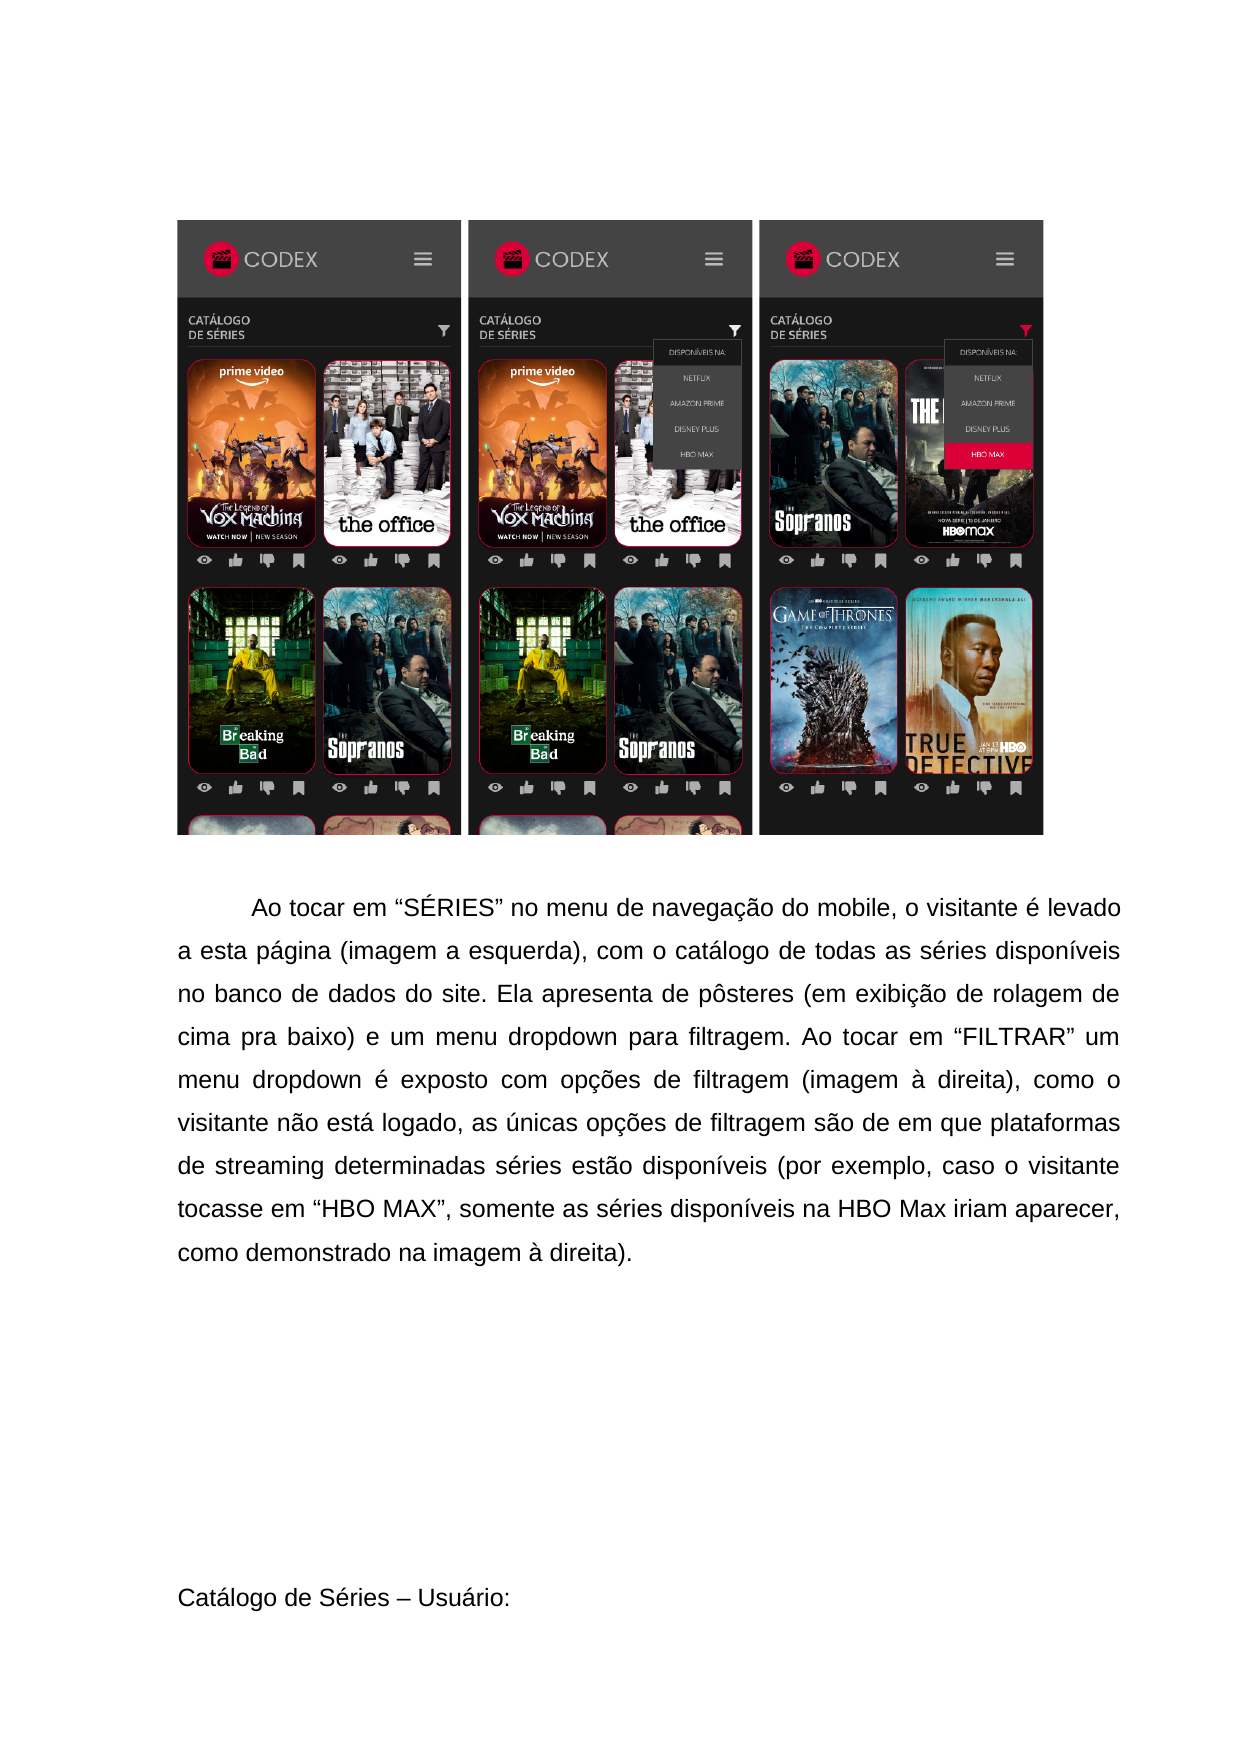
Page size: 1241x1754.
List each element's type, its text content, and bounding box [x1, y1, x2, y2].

picture [759, 220, 1044, 835]
picture [177, 220, 462, 835]
text Catálogo de Séries – Usuário: [177, 1582, 1122, 1611]
text Ao tocar em “SÉRIES” no menu de navegação do mobile, o visitante é levado a esta página (imagem a esquerda), com o catálogo de todas as séries disponíveis no banco de dados do site. Ela apresenta de pôsteres (em exibição de rolagem de cima pra baixo) e um menu dropdown para filtragem. Ao tocar em “FILTRAR” um menu dropdown é exposto com opções de filtragem (imagem à direita), como o visitante não está logado, as únicas opções de filtragem são de em que plataformas de streaming determinadas séries estão disponíveis (por exemplo, caso o visitante tocasse em “HBO MAX”, somente as séries disponíveis na HBO Max iriam aparecer, como demonstrado na imagem à direita). [177, 892, 1122, 1266]
picture [468, 220, 753, 835]
